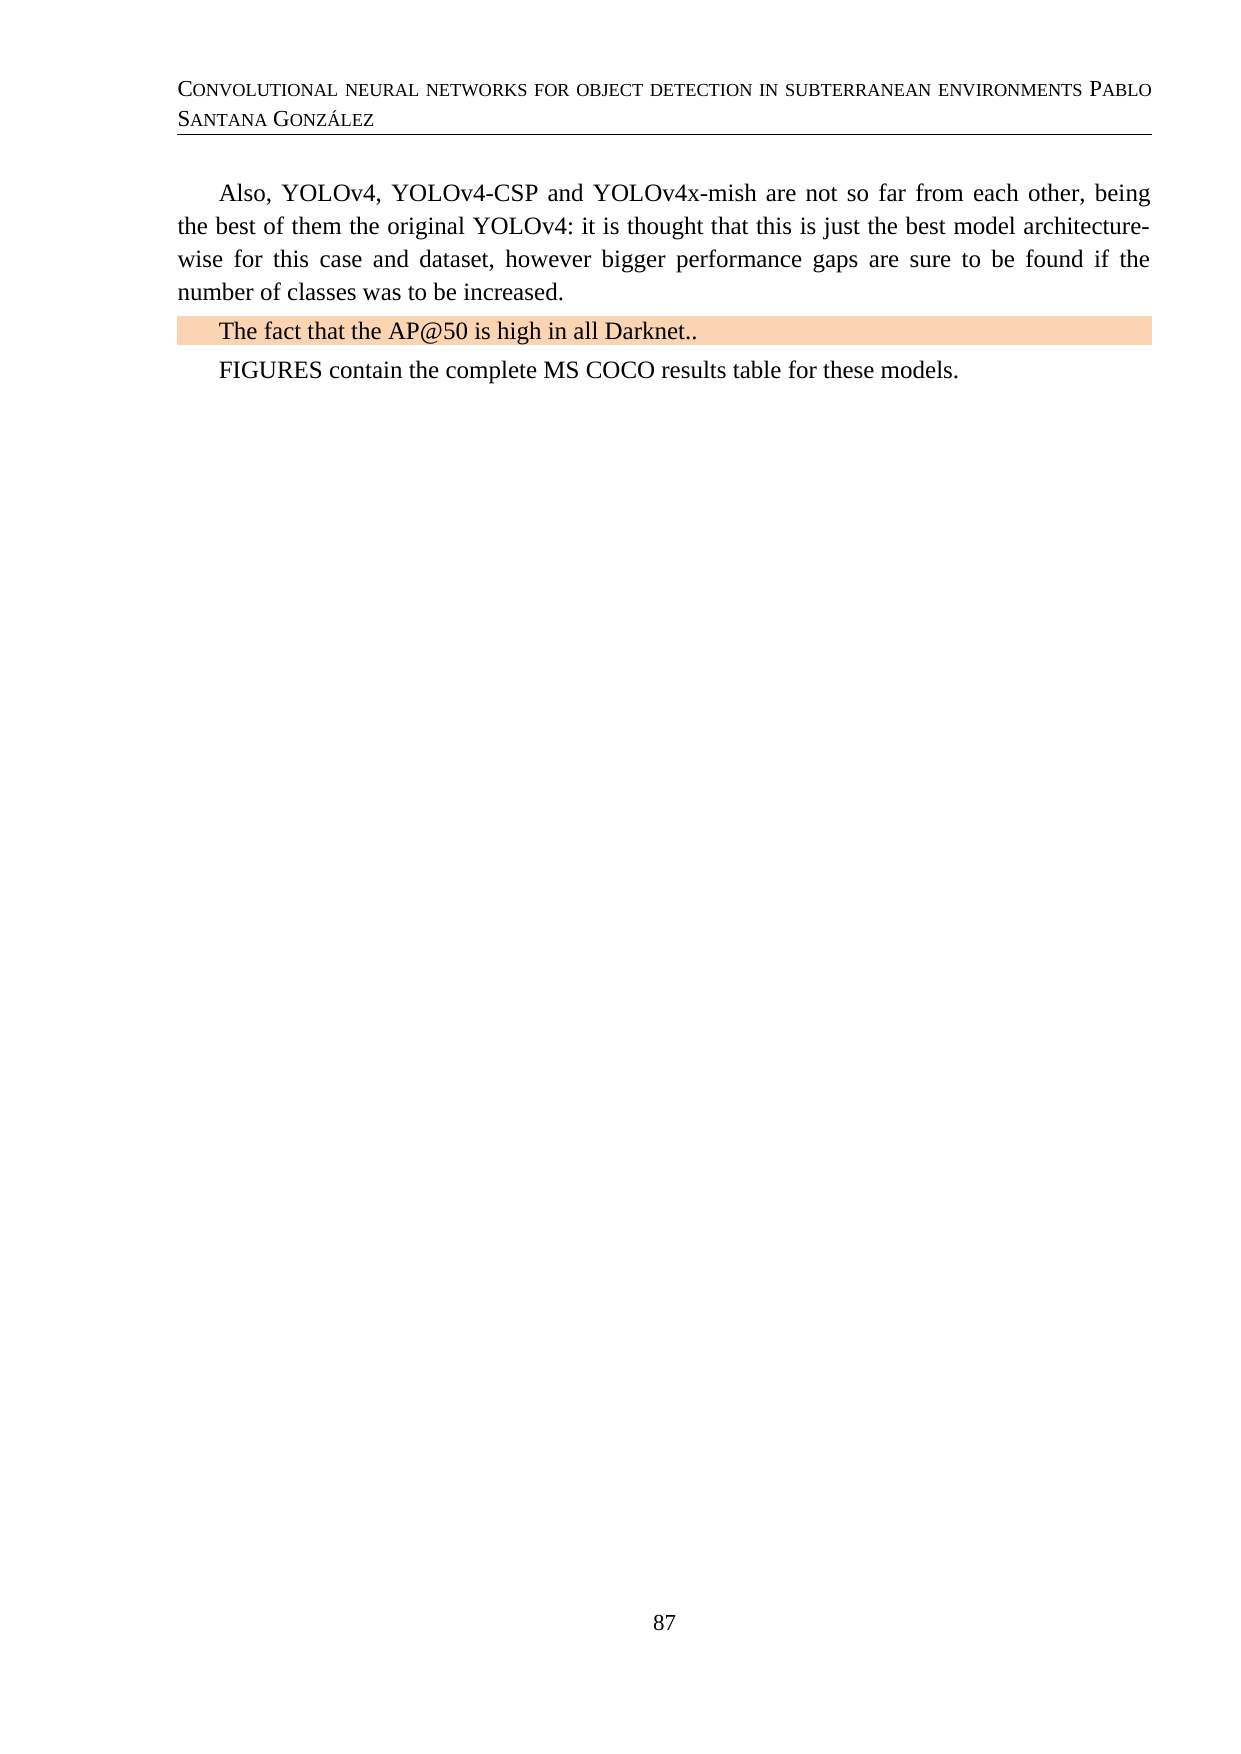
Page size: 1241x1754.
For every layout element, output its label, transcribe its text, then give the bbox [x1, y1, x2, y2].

text Also, YOLOv4, YOLOv4-CSP and YOLOv4x-mish are not so far from each other, being the best of them the original YOLOv4: it is thought that this is just the best model architecture-wise for this case and dataset, however bigger performance gaps are sure to be found if the number of classes was to be increased. [177, 178, 1152, 306]
text FIGURES contain the complete MS COCO results table for these models. [177, 355, 1152, 384]
text The fact that the AP@50 is high in all Darknet.. [177, 316, 1152, 345]
